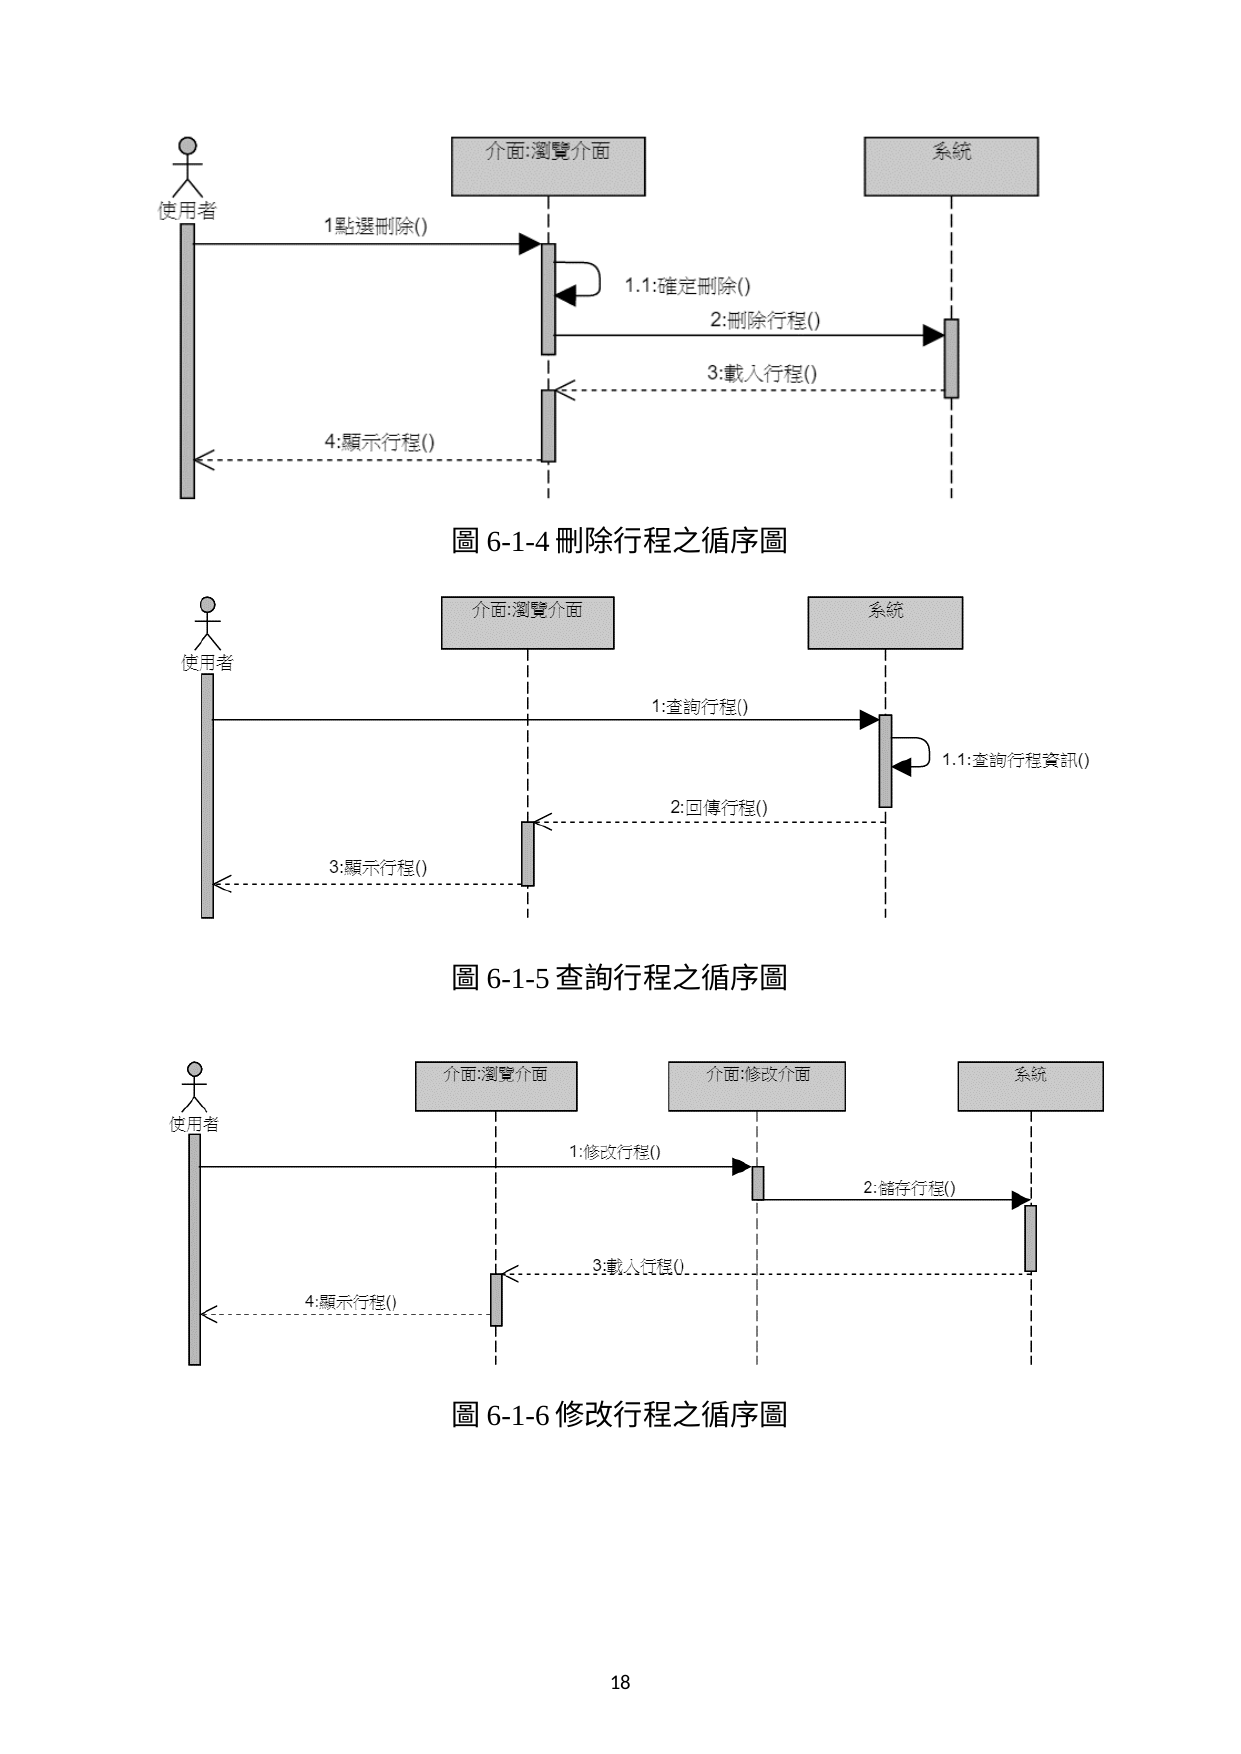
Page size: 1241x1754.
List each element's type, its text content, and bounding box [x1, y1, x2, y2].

picture [132, 88, 1084, 518]
picture [142, 567, 1097, 955]
picture [155, 1030, 1120, 1392]
